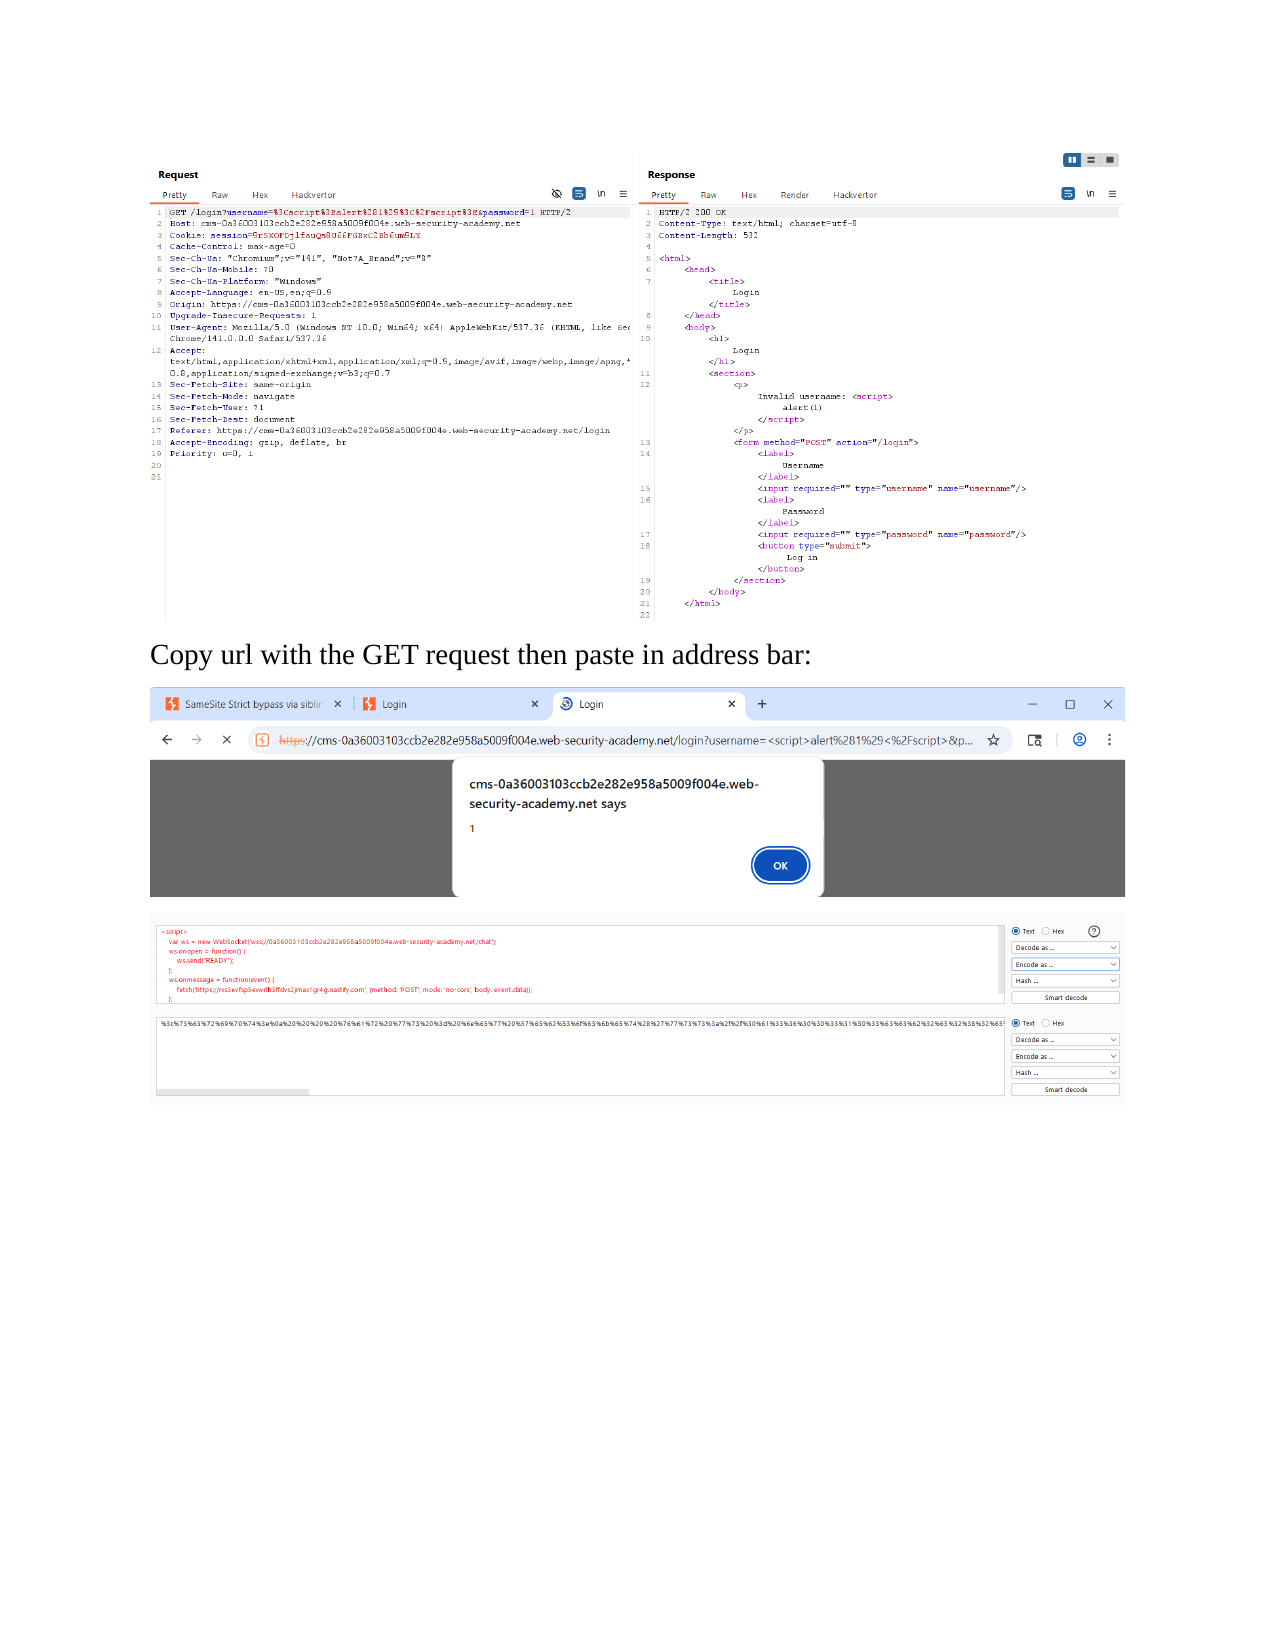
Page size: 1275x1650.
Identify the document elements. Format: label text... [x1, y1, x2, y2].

picture [150, 150, 1125, 621]
picture [150, 912, 1125, 1105]
text Copy url with the GET request then paste in address bar: [150, 637, 1125, 670]
picture [150, 687, 1125, 897]
